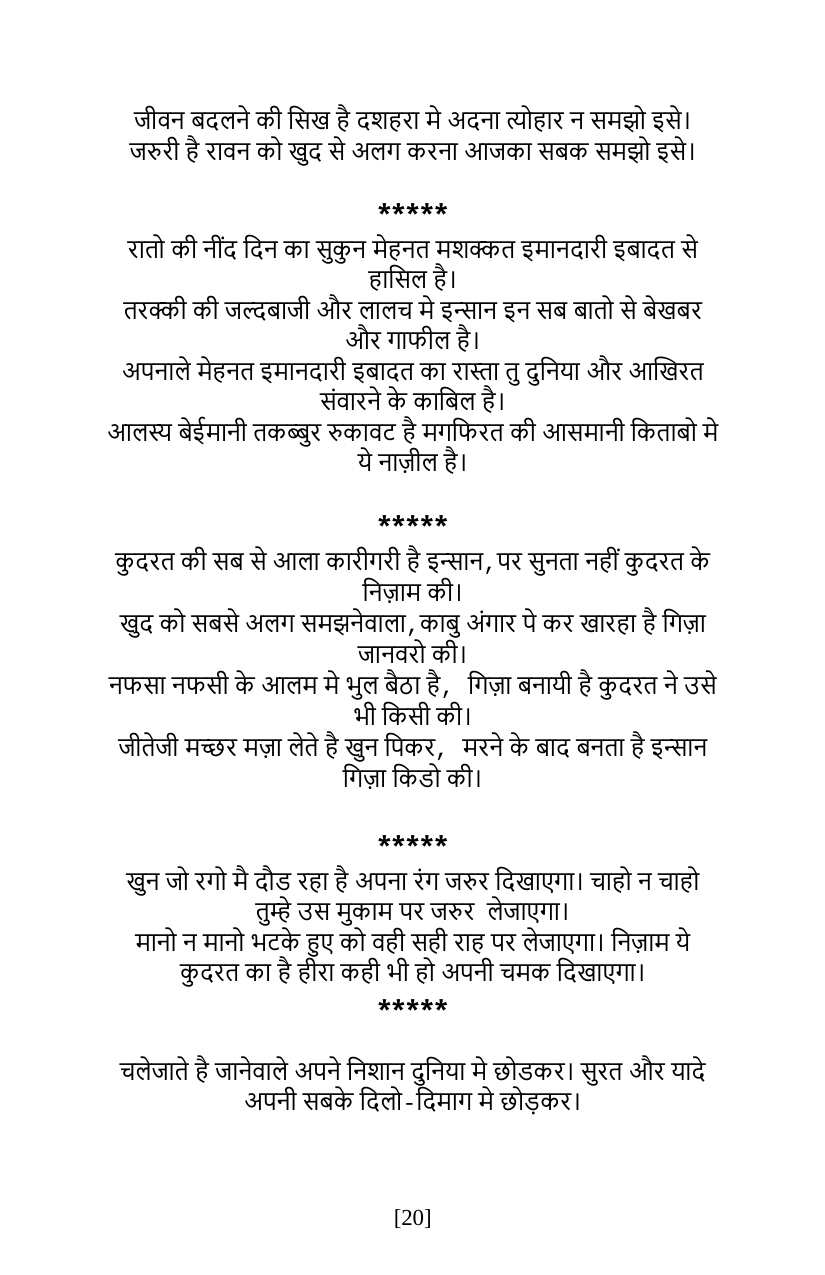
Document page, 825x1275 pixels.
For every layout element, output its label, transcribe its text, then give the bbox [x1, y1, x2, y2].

text आलस्य बेईमानी तकब्बुर रुकावट है मगफिरत की आसमानी किताबो मे ये नाज़ील है। [105, 417, 720, 478]
text अपनाले मेहनत इमानदारी इबादत का रास्ता तु दुनिया और आखिरत संवारने के काबिल है। [105, 356, 720, 417]
text ***** [105, 504, 720, 545]
text नफसा नफसी के आलम मे भुल बैठा है, गिज़ा बनायी है कुदरत ने उसे भी किसी की। [105, 669, 720, 731]
text खुद को सबसे अलग समझनेवाला,काबु अंगार पे कर खारहा है गिज़ा जानवरो की। [105, 607, 720, 669]
text ***** [105, 988, 720, 1029]
text ***** [105, 824, 720, 866]
text ***** [105, 192, 720, 233]
text जीतेजी मच्छर मज़ा लेते है खुन पिकर, मरने के बाद बनता है इन्सान गिज़ा किडो की। [105, 731, 720, 793]
text खुन जो रगो मै दौड रहा है अपना रंग जरुर दिखाएगा। चाहो न चाहो तुम्हे उस मुकाम पर जरुर लेजाएगा। [105, 866, 720, 927]
text जरुरी है रावन को खुद से अलग करना आजका सबक समझो इसे। [105, 136, 720, 166]
text रातो की नींद दिन का सुकुन मेहनत मशक्कत इमानदारी इबादत से हासिल है। [105, 233, 720, 294]
text तरक्की की जल्दबाजी और लालच मे इन्सान इन सब बातो से बेखबर और गाफील है। [105, 294, 720, 356]
text मानो न मानो भटके हुए को वही सही राह पर लेजाएगा। निज़ाम ये कुदरत का है हीरा कही भी हो अपनी चमक दिखाएगा। [105, 927, 720, 988]
text चलेजाते है जानेवाले अपने निशान दुनिया मे छोडकर। सुरत और यादे अपनी सबके दिलो-दिमाग मे छोड़कर। [105, 1055, 720, 1117]
text कुदरत की सब से आला कारीगरी है इन्सान,पर सुनता नहीं कुदरत के निज़ाम की। [105, 545, 720, 607]
text जीवन बदलने की सिख है दशहरा मे अदना त्योहार न समझो इसे। [105, 105, 720, 136]
